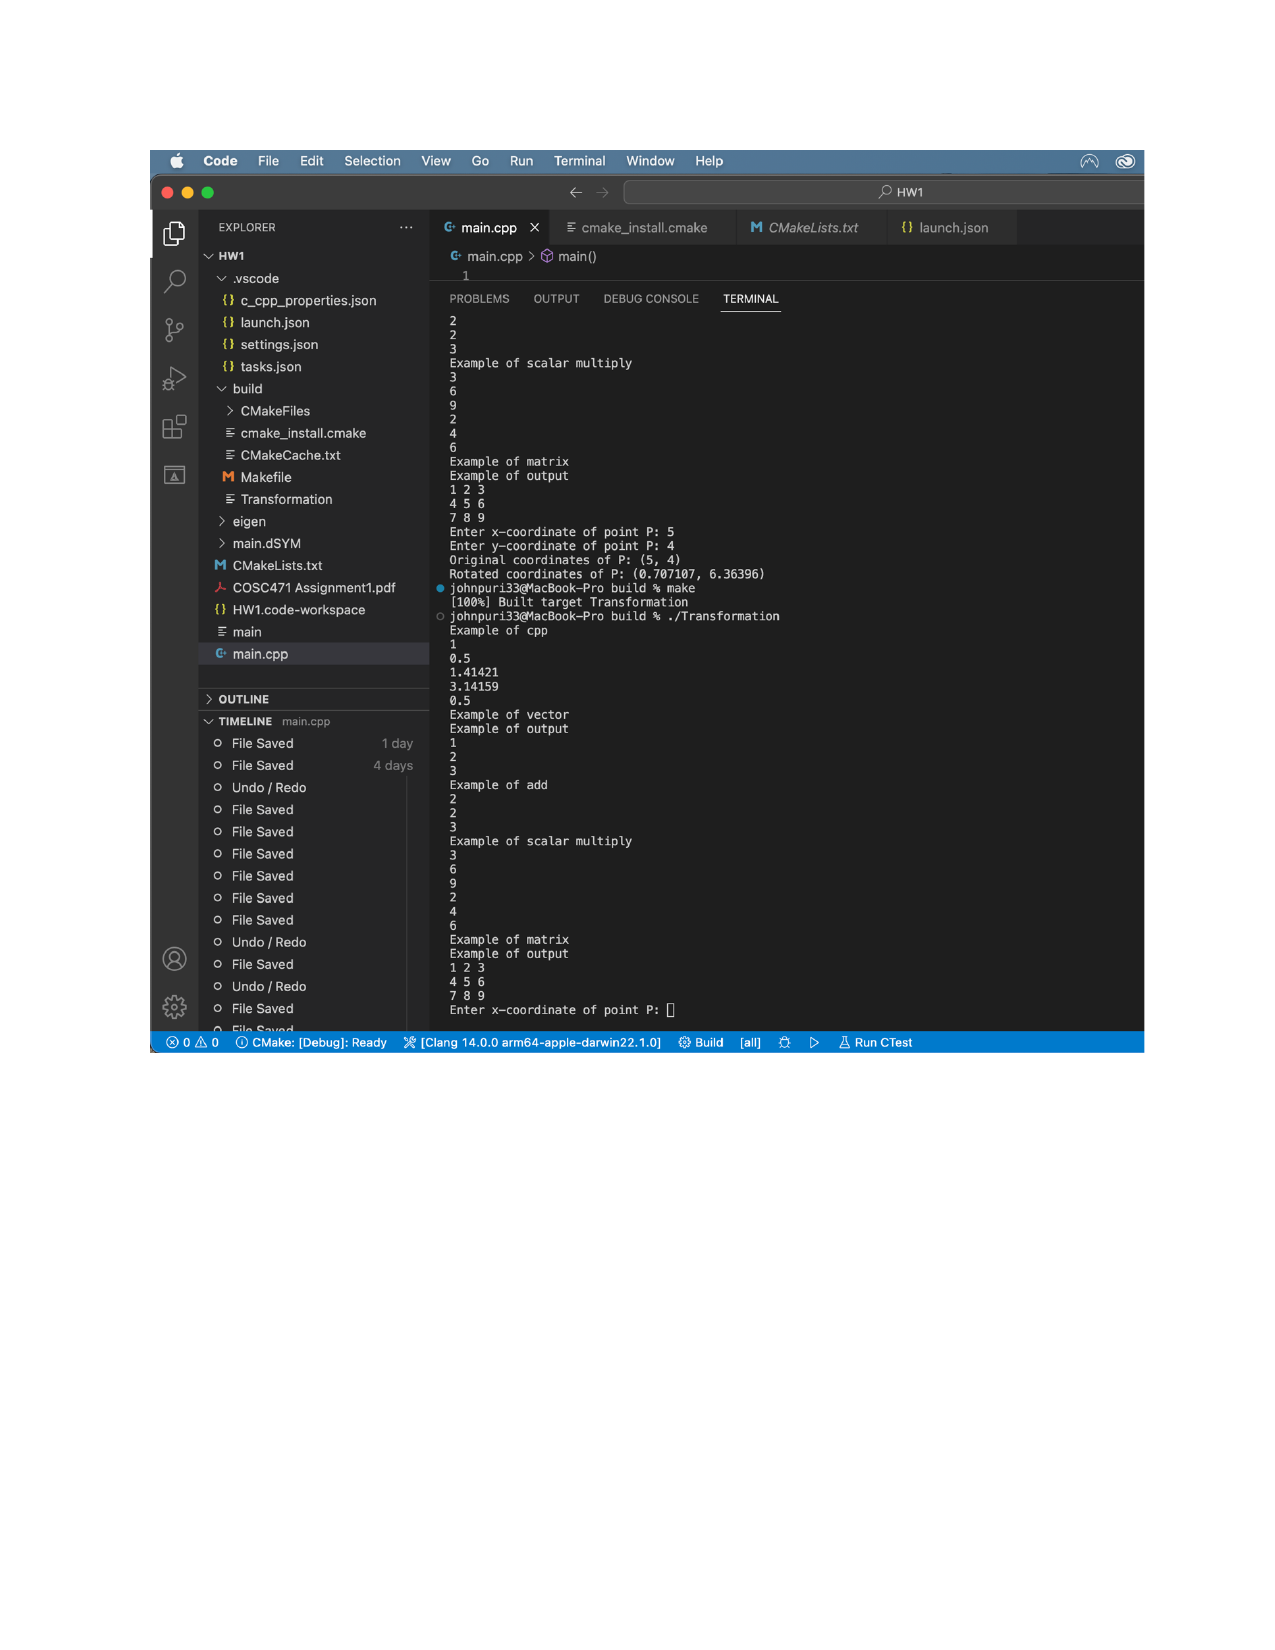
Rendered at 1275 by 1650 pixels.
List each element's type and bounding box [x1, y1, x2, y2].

picture [150, 150, 1145, 1053]
